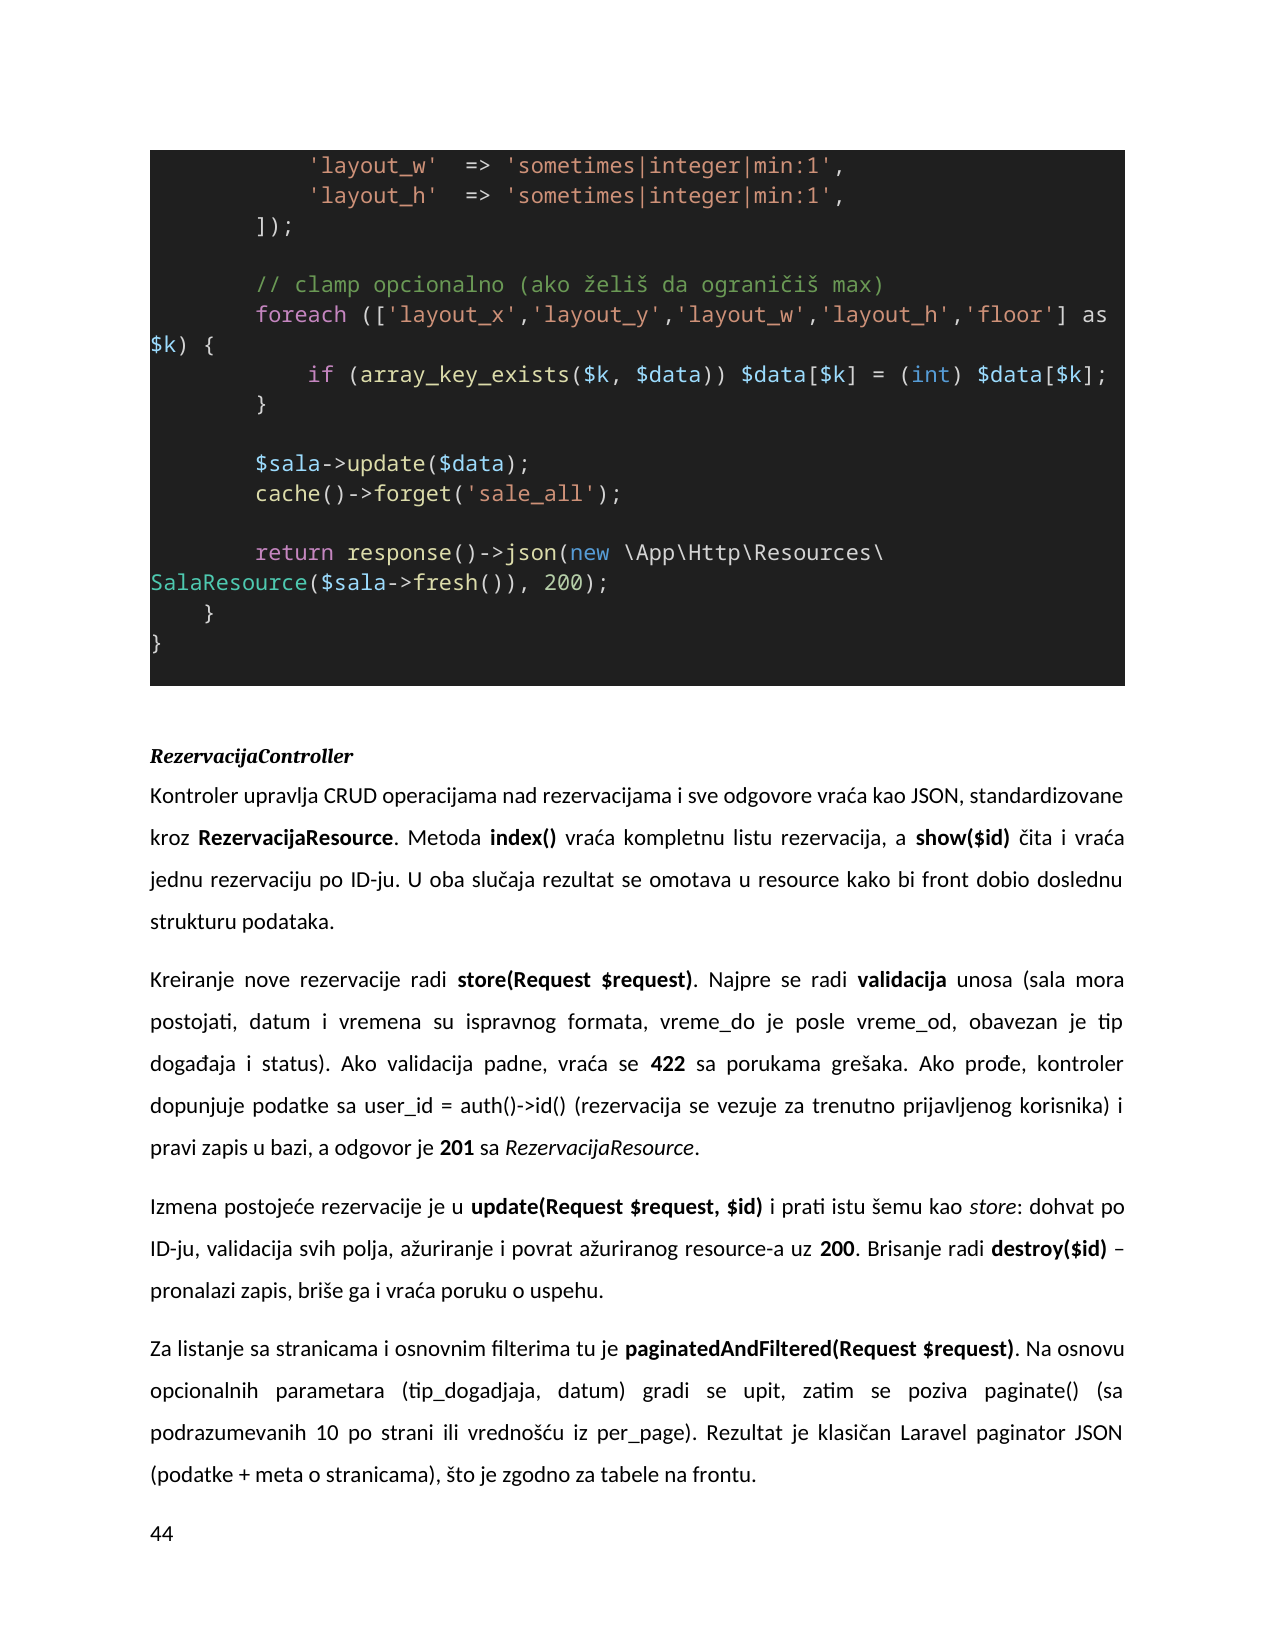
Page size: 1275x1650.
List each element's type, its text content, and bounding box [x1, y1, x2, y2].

text if (array_key_exists($k, $data)) $data[$k] = (int) $data[$k]; [150, 358, 1125, 388]
text foreach (['layout_x','layout_y','layout_w','layout_h','floor'] as $k) { [150, 299, 1125, 358]
text ]); [150, 209, 1125, 239]
text } [150, 627, 1125, 656]
text Kontroler upravlja CRUD operacijama nad rezervacijama i sve odgovore vraća kao JSON, standardizovane kroz RezervacijaResource. Metoda index() vraća kompletnu listu rezervacija, a show($id) čita i vraća jednu rezervaciju po ID-ju. U oba slučaja rezultat se omotava u resource kako bi front dobio doslednu strukturu podataka. [150, 781, 1125, 935]
text 'layout_h' => 'sometimes|integer|min:1', [150, 180, 1125, 209]
text cache()->forget('sale_all'); [150, 478, 1125, 507]
text return response()->json(new \App\Http\Resources\SalaResource($sala->fresh()), 200); [150, 537, 1125, 597]
text $sala->update($data); [150, 448, 1125, 478]
text Izmena postojeće rezervacije je u update(Request $request, $id) i prati istu šemu kao store: dohvat po ID-ju, validacija svih polja, ažuriranje i povrat ažuriranog resource-a uz 200. Brisanje radi destroy($id) – pronalazi zapis, briše ga i vraća poruku o uspehu. [150, 1192, 1125, 1304]
text Za listanje sa stranicama i osnovnim filterima tu je paginatedAndFiltered(Request $request). Na osnovu opcionalnih parametara (tip_dogadjaja, datum) gradi se upit, zatim se poziva paginate() (sa podrazumevanih 10 po strani ili vrednošću iz per_page). Rezultat je klasičan Laravel paginator JSON (podatke + meta o stranicama), što je zgodno za tabele na frontu. [150, 1334, 1125, 1488]
text 'layout_w' => 'sometimes|integer|min:1', [150, 150, 1125, 180]
text Kreiranje nove rezervacije radi store(Request $request). Najpre se radi validacija unosa (sala mora postojati, datum i vremena su ispravnog formata, vreme_do je posle vreme_od, obavezan je tip događaja i status). Ako validacija padne, vraća se 422 sa porukama grešaka. Ako prođe, kontroler dopunjuje podatke sa user_id = auth()->id() (rezervacija se vezuje za trenutno prijavljenog korisnika) i pravi zapis u bazi, a odgovor je 201 sa RezervacijaResource. [150, 965, 1125, 1161]
subtitle RezervacijaController [150, 745, 1125, 769]
text } [150, 388, 1125, 418]
text } [150, 597, 1125, 627]
text // clamp opcionalno (ako želiš da ograničiš max) [150, 269, 1125, 299]
